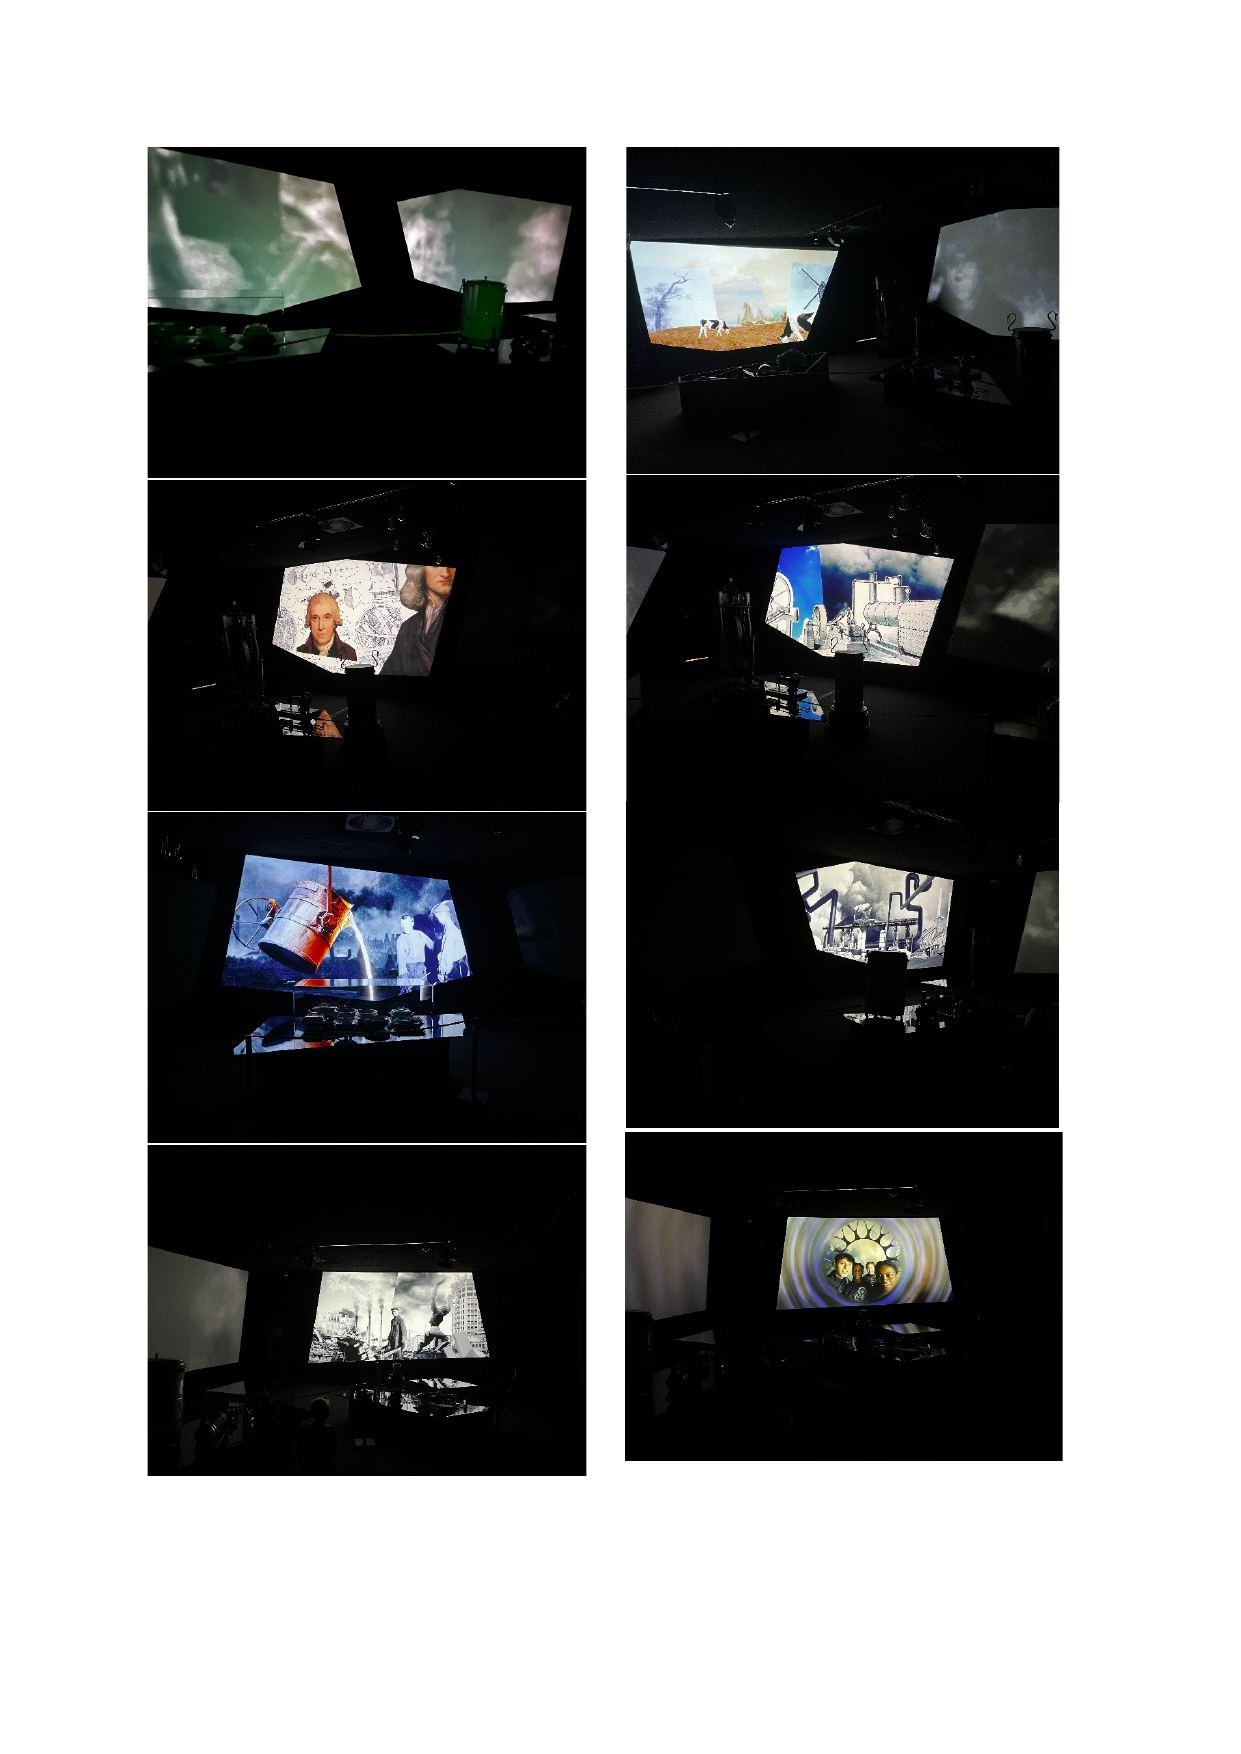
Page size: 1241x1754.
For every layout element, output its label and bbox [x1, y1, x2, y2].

picture [624, 475, 1060, 1127]
picture [147, 147, 587, 478]
picture [147, 1145, 587, 1476]
picture [147, 480, 587, 811]
picture [147, 812, 587, 1143]
picture [625, 1132, 1063, 1461]
picture [625, 147, 1060, 473]
